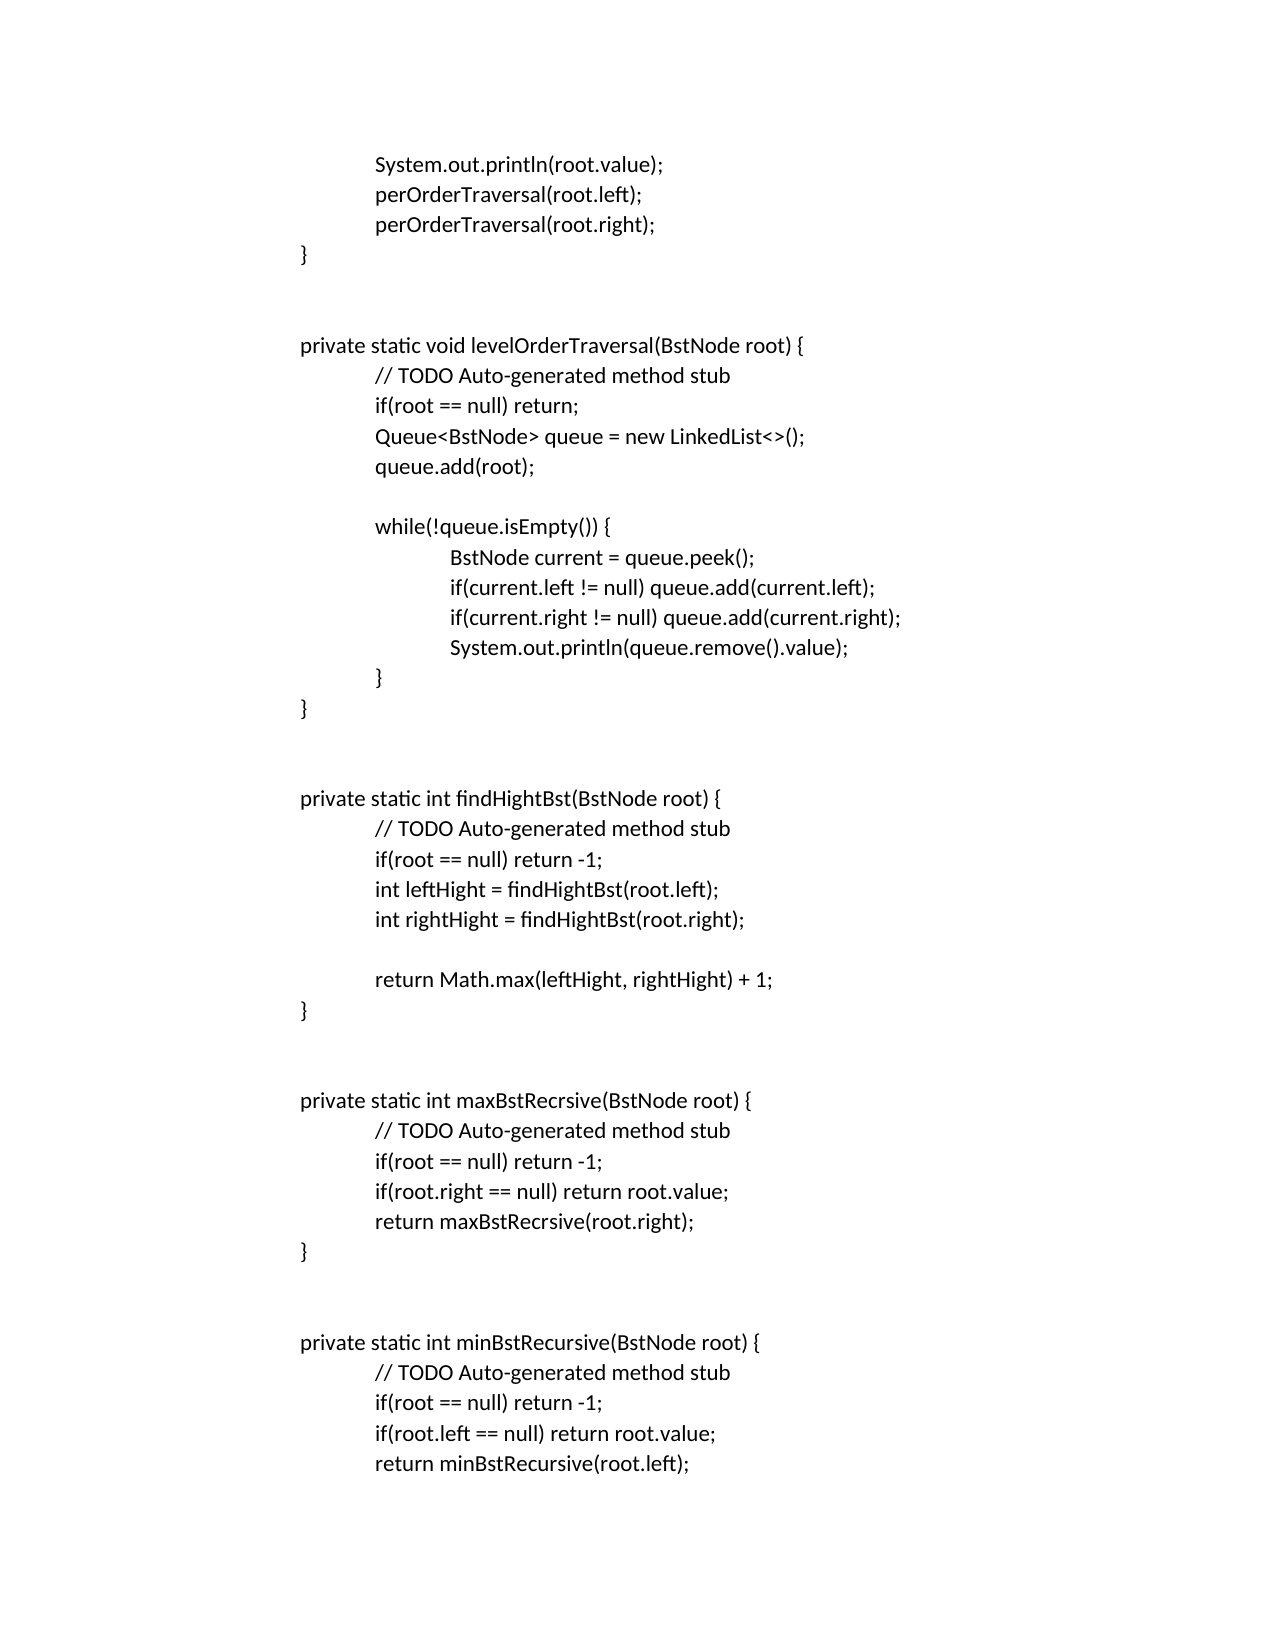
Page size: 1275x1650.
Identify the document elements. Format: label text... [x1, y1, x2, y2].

list if(root.left == null) return root.value; [230, 1419, 1125, 1447]
list } [230, 694, 1125, 722]
list return minBstRecursive(root.left); [230, 1449, 1125, 1477]
list } [230, 241, 1125, 269]
list private static void levelOrderTraversal(BstNode root) { [230, 331, 1125, 359]
list private static int minBstRecursive(BstNode root) { [230, 1328, 1125, 1356]
list perOrderTraversal(root.right); [230, 210, 1125, 238]
list if(root == null) return -1; [230, 1147, 1125, 1175]
list // TODO Auto-generated method stub [230, 1358, 1125, 1386]
list return maxBstRecrsive(root.right); [230, 1207, 1125, 1235]
list } [230, 663, 1125, 692]
list if(root.right == null) return root.value; [230, 1177, 1125, 1205]
list } [230, 996, 1125, 1024]
list private static int findHightBst(BstNode root) { [230, 784, 1125, 812]
list BstNode current = queue.peek(); [230, 543, 1125, 571]
list System.out.println(root.value); [230, 150, 1125, 178]
list System.out.println(queue.remove().value); [230, 633, 1125, 661]
list // TODO Auto-generated method stub [230, 361, 1125, 389]
list if(root == null) return -1; [230, 1388, 1125, 1417]
list Queue<BstNode> queue = new LinkedList<>(); [230, 422, 1125, 450]
list if(root == null) return -1; [230, 845, 1125, 873]
list // TODO Auto-generated method stub [230, 1117, 1125, 1145]
list // TODO Auto-generated method stub [230, 814, 1125, 843]
list if(current.right != null) queue.add(current.right); [230, 603, 1125, 631]
list if(current.left != null) queue.add(current.left); [230, 573, 1125, 601]
list private static int maxBstRecrsive(BstNode root) { [230, 1086, 1125, 1114]
list while(!queue.isEmpty()) { [230, 512, 1125, 541]
list int leftHight = findHightBst(root.left); [230, 875, 1125, 903]
list perOrderTraversal(root.left); [230, 180, 1125, 208]
list } [230, 1237, 1125, 1266]
list if(root == null) return; [230, 392, 1125, 420]
list queue.add(root); [230, 452, 1125, 480]
list return Math.max(leftHight, rightHight) + 1; [230, 966, 1125, 994]
list int rightHight = findHightBst(root.right); [230, 905, 1125, 933]
